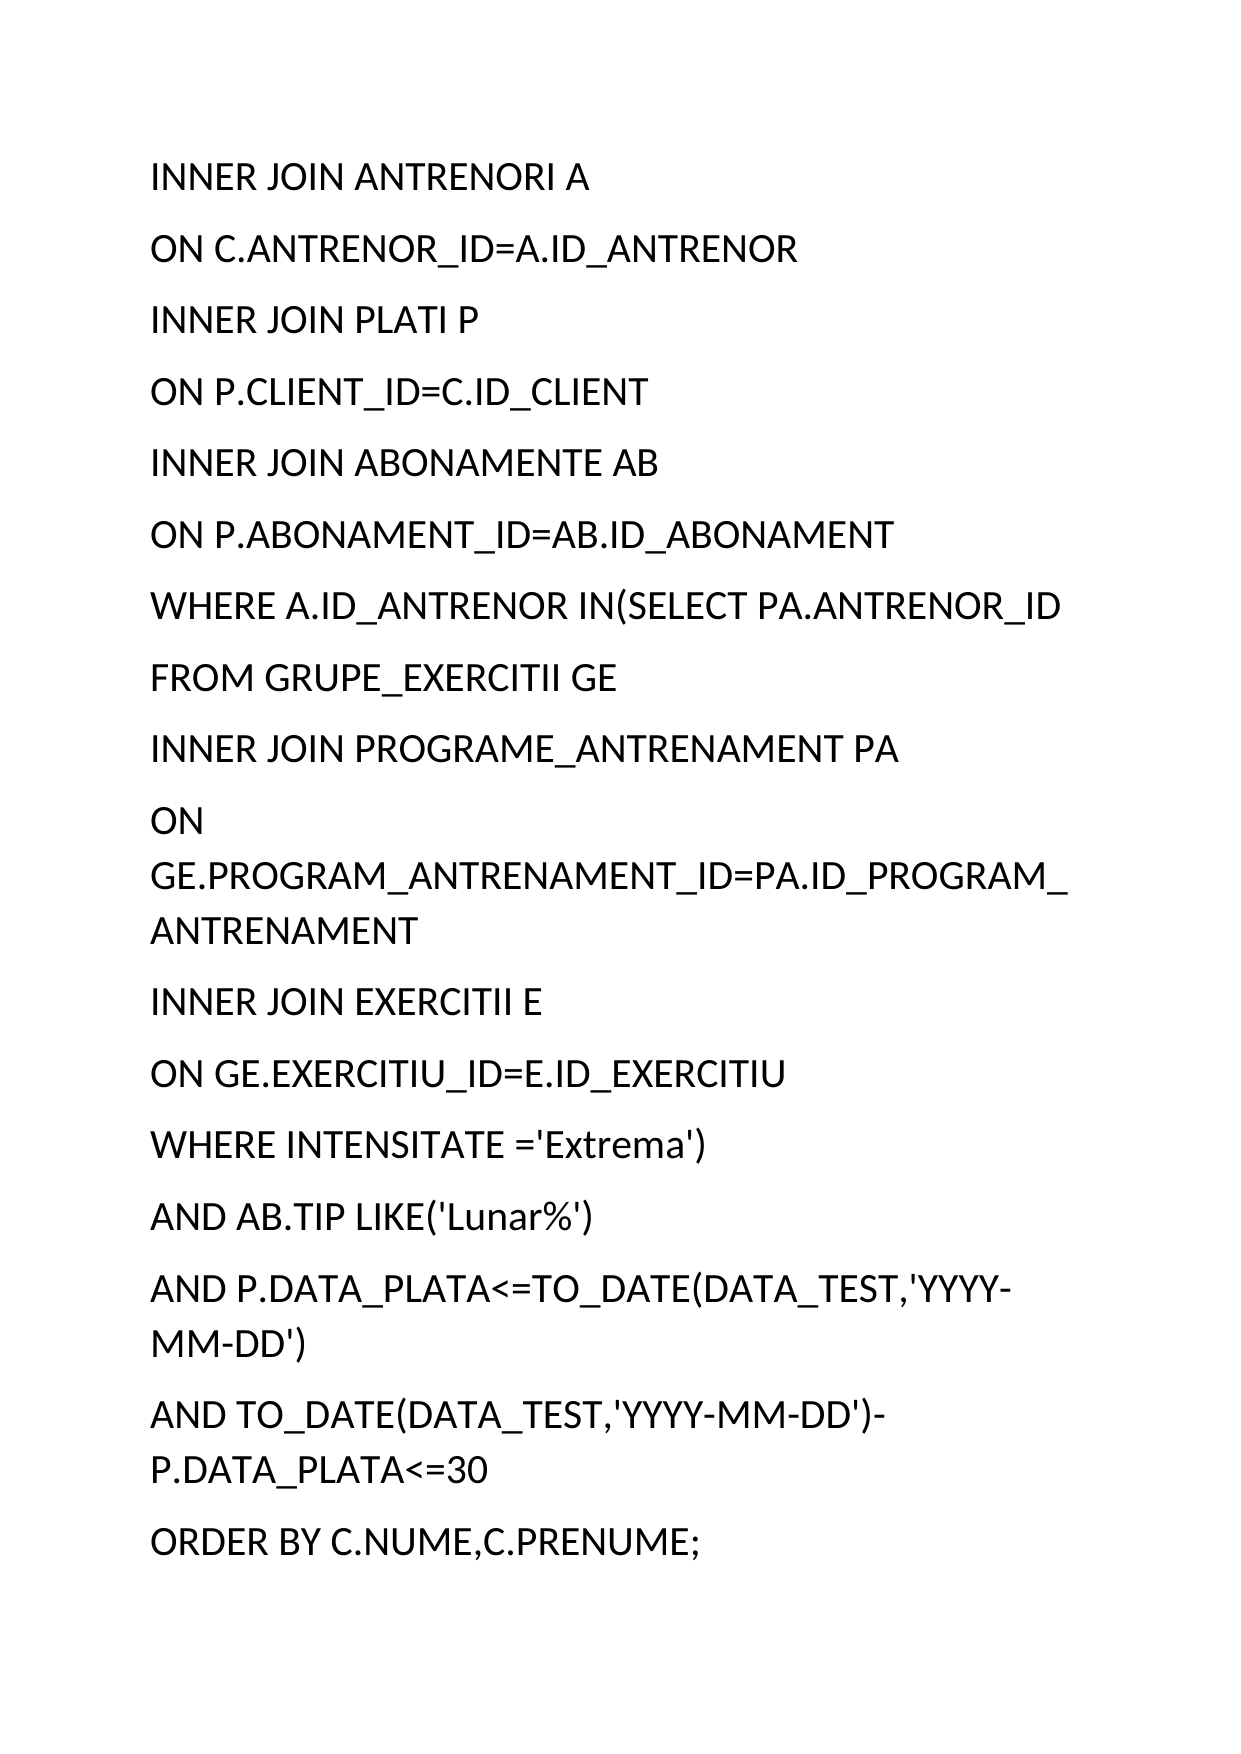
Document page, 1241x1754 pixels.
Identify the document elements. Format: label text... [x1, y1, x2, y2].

text INNER JOIN EXERCITII E [150, 975, 1090, 1026]
text INNER JOIN PLATI P [150, 293, 1090, 344]
text ON P.ABONAMENT_ID=AB.ID_ABONAMENT [150, 508, 1090, 559]
text ON GE.PROGRAM_ANTRENAMENT_ID=PA.ID_PROGRAM_ANTRENAMENT [150, 794, 1090, 955]
text WHERE A.ID_ANTRENOR IN(SELECT PA.ANTRENOR_ID [150, 579, 1090, 630]
text AND AB.TIP LIKE('Lunar%') [150, 1190, 1090, 1241]
text INNER JOIN ABONAMENTE AB [150, 436, 1090, 487]
text INNER JOIN PROGRAME_ANTRENAMENT PA [150, 722, 1090, 773]
text FROM GRUPE_EXERCITII GE [150, 651, 1090, 702]
text ON P.CLIENT_ID=C.ID_CLIENT [150, 365, 1090, 416]
text AND TO_DATE(DATA_TEST,'YYYY-MM-DD')-P.DATA_PLATA<=30 [150, 1388, 1090, 1494]
text ON GE.EXERCITIU_ID=E.ID_EXERCITIU [150, 1047, 1090, 1098]
text ON C.ANTRENOR_ID=A.ID_ANTRENOR [150, 222, 1090, 272]
text WHERE INTENSITATE ='Extrema') [150, 1118, 1090, 1169]
text ORDER BY C.NUME,C.PRENUME; [150, 1514, 1090, 1565]
text AND P.DATA_PLATA<=TO_DATE(DATA_TEST,'YYYY-MM-DD') [150, 1262, 1090, 1367]
text INNER JOIN ANTRENORI A [150, 150, 1090, 201]
